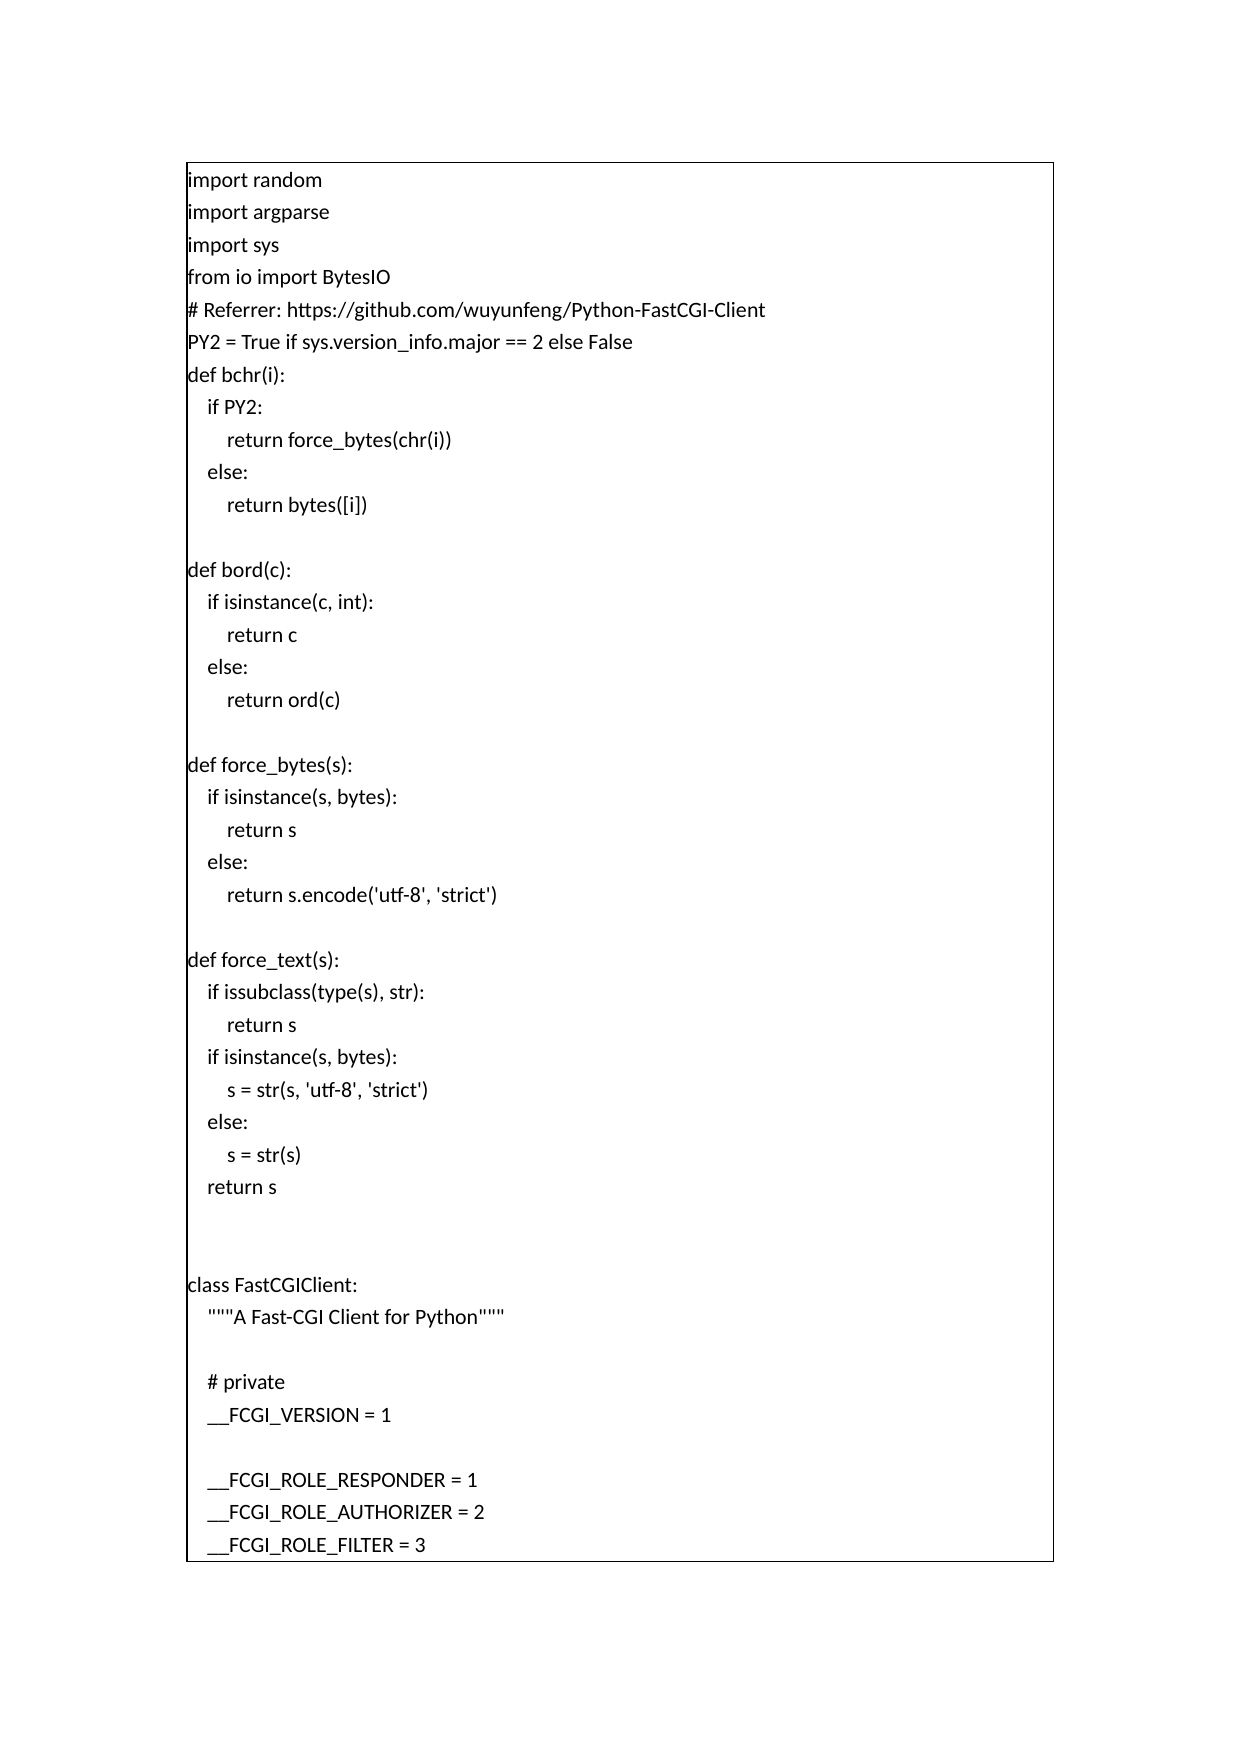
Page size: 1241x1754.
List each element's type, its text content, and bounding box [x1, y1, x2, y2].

text else: [188, 456, 1053, 488]
text def force_text(s): [188, 943, 1053, 976]
text __FCGI_VERSION = 1 [188, 1398, 1053, 1431]
text return s [188, 1008, 1053, 1041]
text else: [188, 651, 1053, 683]
text return force_bytes(chr(i)) [188, 423, 1053, 456]
text def force_bytes(s): [188, 748, 1053, 781]
text __FCGI_ROLE_FILTER = 3 [188, 1527, 1053, 1561]
text return c [188, 618, 1053, 651]
text if isinstance(c, int): [188, 586, 1053, 618]
text import sys [188, 228, 1053, 261]
text return s [188, 1171, 1053, 1203]
text """A Fast-CGI Client for Python""" [188, 1301, 1053, 1333]
text s = str(s) [188, 1138, 1053, 1171]
text if isinstance(s, bytes): [188, 781, 1053, 813]
text def bord(c): [188, 553, 1053, 586]
text return ord(c) [188, 683, 1053, 716]
text import random [188, 163, 1053, 196]
text class FastCGIClient: [188, 1268, 1053, 1301]
text if PY2: [188, 391, 1053, 423]
text __FCGI_ROLE_RESPONDER = 1 [188, 1463, 1053, 1496]
text # Referrer: https://github.com/wuyunfeng/Python-FastCGI-Client [188, 293, 1053, 326]
text from io import BytesIO [188, 261, 1053, 293]
text def bchr(i): [188, 358, 1053, 391]
text if isinstance(s, bytes): [188, 1041, 1053, 1073]
text # private [188, 1366, 1053, 1398]
text PY2 = True if sys.version_info.major == 2 else False [188, 326, 1053, 358]
text return s.encode('utf-8', 'strict') [188, 878, 1053, 911]
text return s [188, 813, 1053, 846]
text return bytes([i]) [188, 488, 1053, 521]
text import argparse [188, 196, 1053, 228]
text if issubclass(type(s), str): [188, 976, 1053, 1008]
text s = str(s, 'utf-8', 'strict') [188, 1073, 1053, 1106]
text else: [188, 1106, 1053, 1138]
text __FCGI_ROLE_AUTHORIZER = 2 [188, 1496, 1053, 1527]
text else: [188, 846, 1053, 878]
